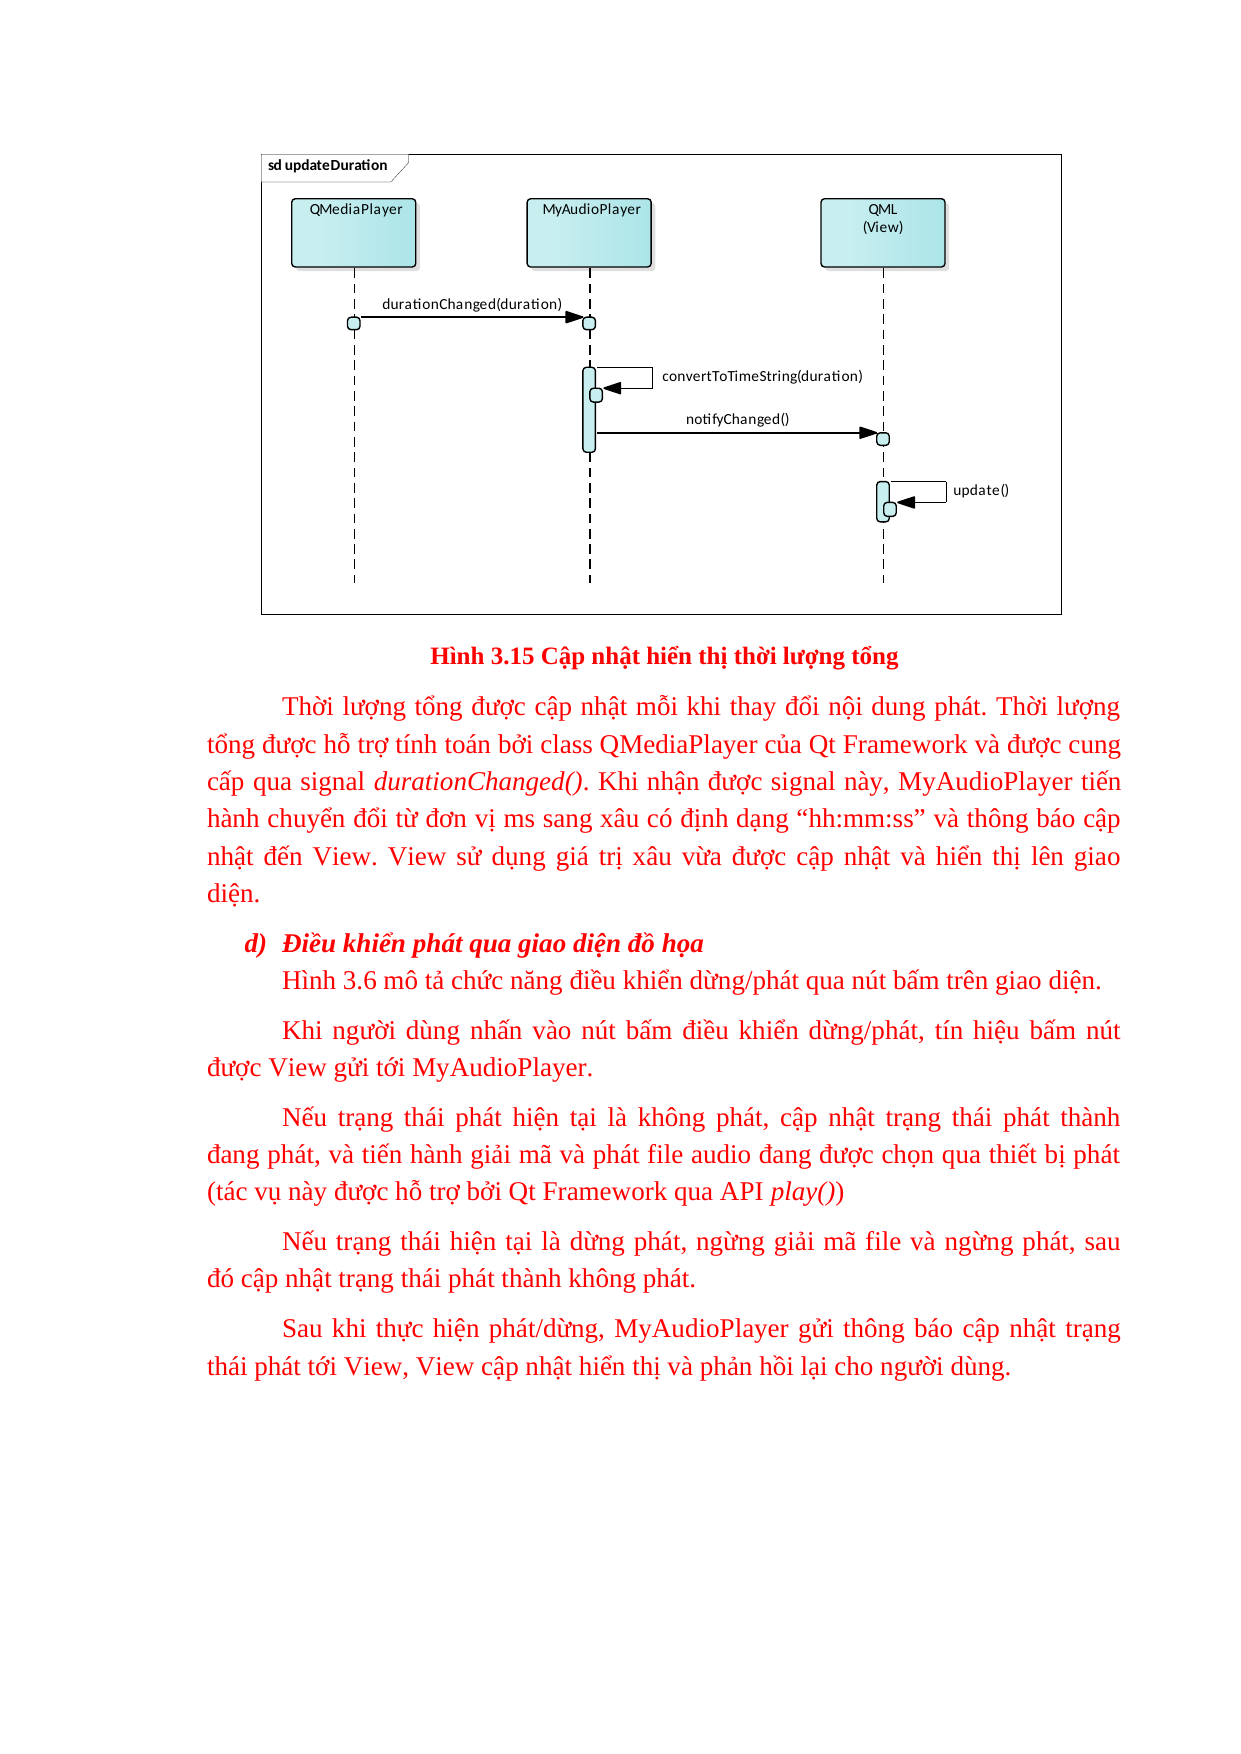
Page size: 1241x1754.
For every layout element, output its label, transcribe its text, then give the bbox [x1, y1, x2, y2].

list Hình 3.6 mô tả chức năng điều khiển dừng/phát qua nút bấm trên giao diện. [282, 964, 1122, 995]
text Nếu trạng thái hiện tại là dừng phát, ngừng giải mã file và ngừng phát, sau đó cập nhật trạng thái phát thành không phát. [207, 1225, 1122, 1294]
text Khi người dùng nhấn vào nút bấm điều khiển dừng/phát, tín hiệu bấm nút được View gửi tới MyAudioPlayer. [207, 1014, 1122, 1082]
text Nếu trạng thái phát hiện tại là không phát, cập nhật trạng thái phát thành đang phát, và tiến hành giải mã và phát file audio đang được chọn qua thiết bị phát (tác vụ này được hỗ trợ bởi Qt Framework qua API play()) [207, 1101, 1122, 1207]
list Sau khi thực hiện phát/dừng, MyAudioPlayer gửi thông báo cập nhật trạng thái phát tới View, View cập nhật hiển thị và phản hồi lại cho người dùng. [207, 1312, 1122, 1381]
list Điều khiển phát qua giao diện đồ họa [244, 927, 1122, 958]
text Thời lượng tổng được cập nhật mỗi khi thay đổi nội dung phát. Thời lượng tổng được hỗ trợ tính toán bởi class QMediaPlayer của Qt Framework và được cung cấp qua signal durationChanged(). Khi nhận được signal này, MyAudioPlayer tiến hành chuyển đổi từ đơn vị ms sang xâu có định dạng “hh:mm:ss” và thông báo cập nhật đến View. View sử dụng giá trị xâu vừa được cập nhật và hiển thị lên giao diện. [207, 690, 1122, 908]
